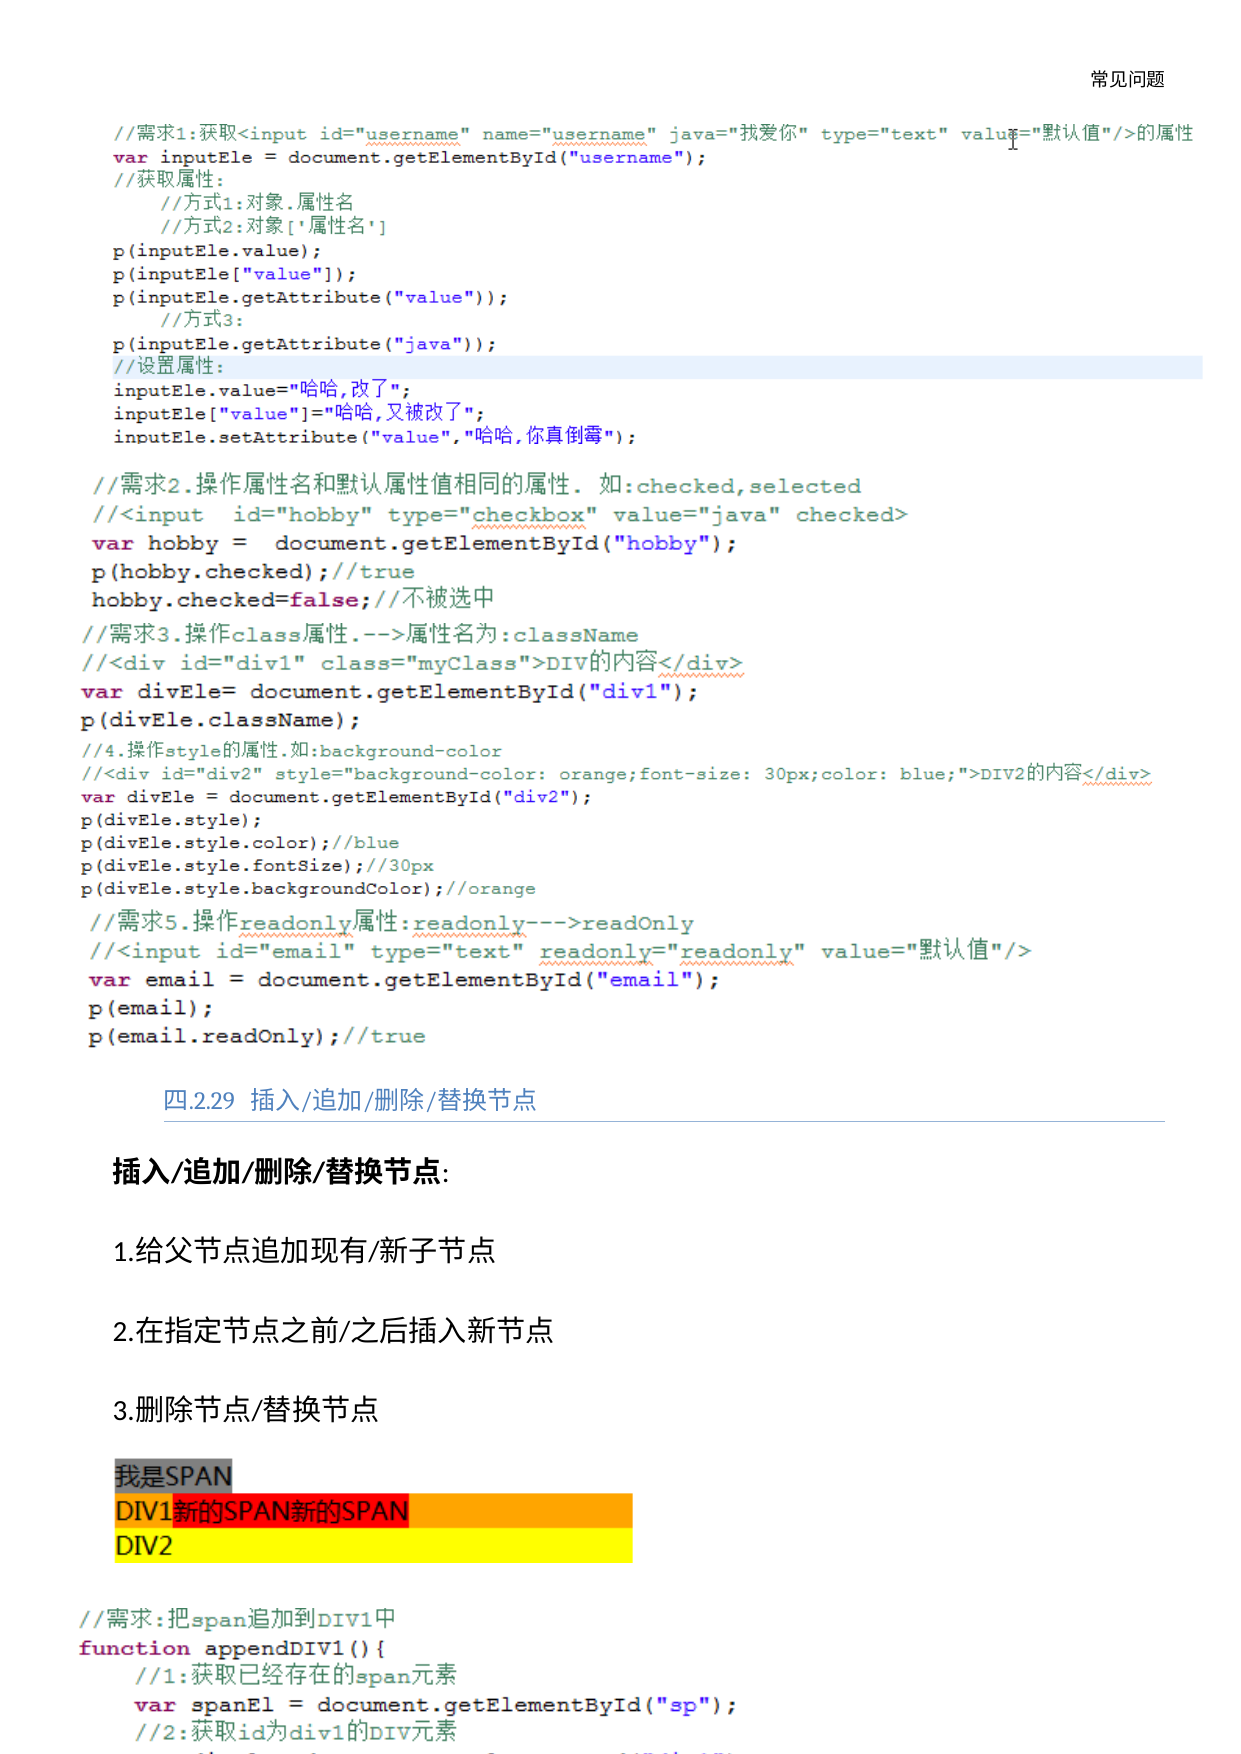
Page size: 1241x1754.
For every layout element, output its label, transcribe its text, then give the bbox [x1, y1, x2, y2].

picture [75, 741, 1166, 899]
picture [112, 124, 1203, 444]
picture [112, 1451, 633, 1563]
picture [75, 1608, 763, 1754]
subtitle 插入/追加/删除/替换节点 [164, 1079, 1165, 1121]
text 插入/追加/删除/替换节点: [75, 1130, 1165, 1209]
text 1.给父节点追加现有/新子节点 [75, 1209, 1165, 1289]
picture [75, 623, 757, 739]
picture [75, 471, 927, 613]
text 2.在指定节点之前/之后插入新节点 [75, 1289, 1165, 1368]
picture [75, 908, 1038, 1049]
text 3.删除节点/替换节点 [75, 1368, 1165, 1447]
